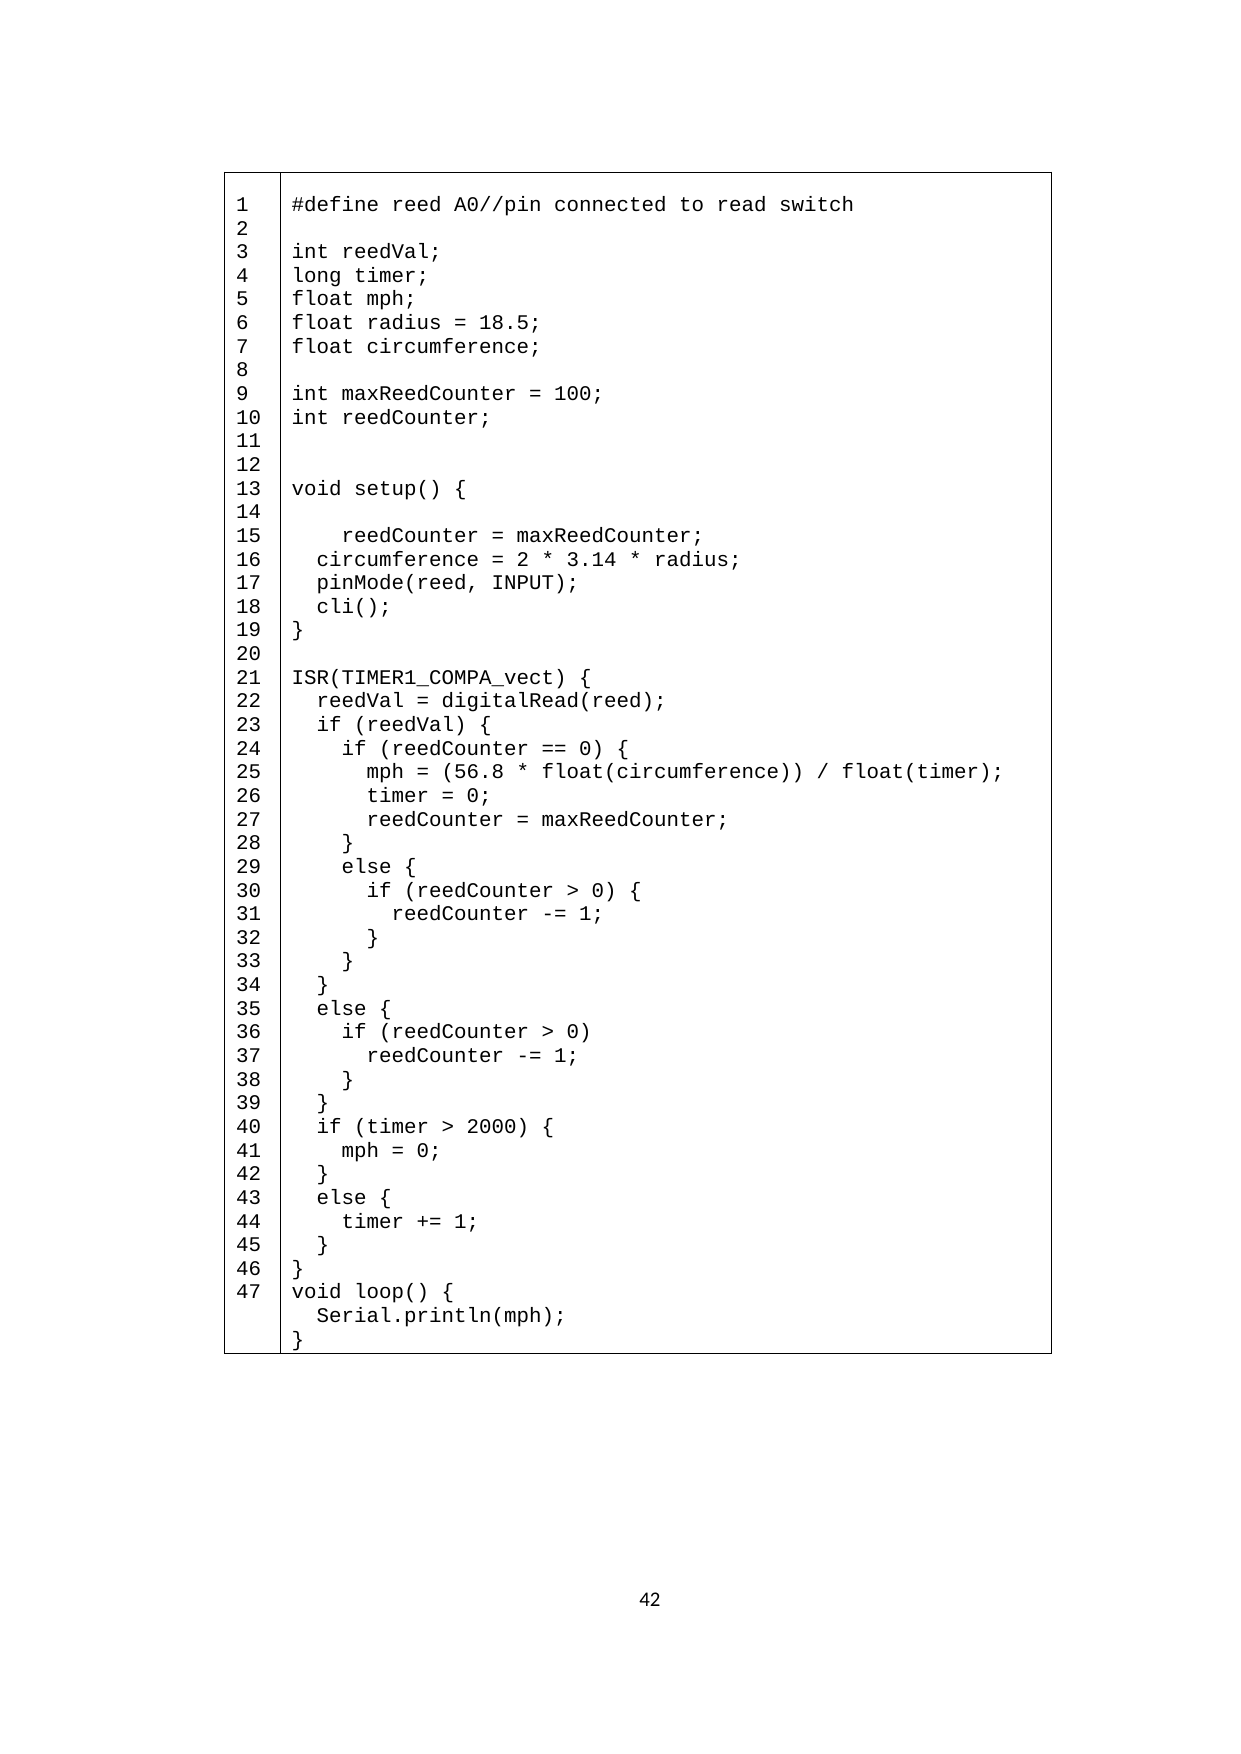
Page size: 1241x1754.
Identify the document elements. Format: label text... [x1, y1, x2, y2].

table_header 1 2 3 4 5 6 7 8 9 10 11 12 13 14 15 16 17 18 19 20 21 22 23 24 25 26 27 28 29 30 31 32 33 34 35 36 37 38 39 40 41 42 43 44 45 46 47 [225, 173, 280, 1352]
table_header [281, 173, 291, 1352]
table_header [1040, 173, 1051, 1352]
